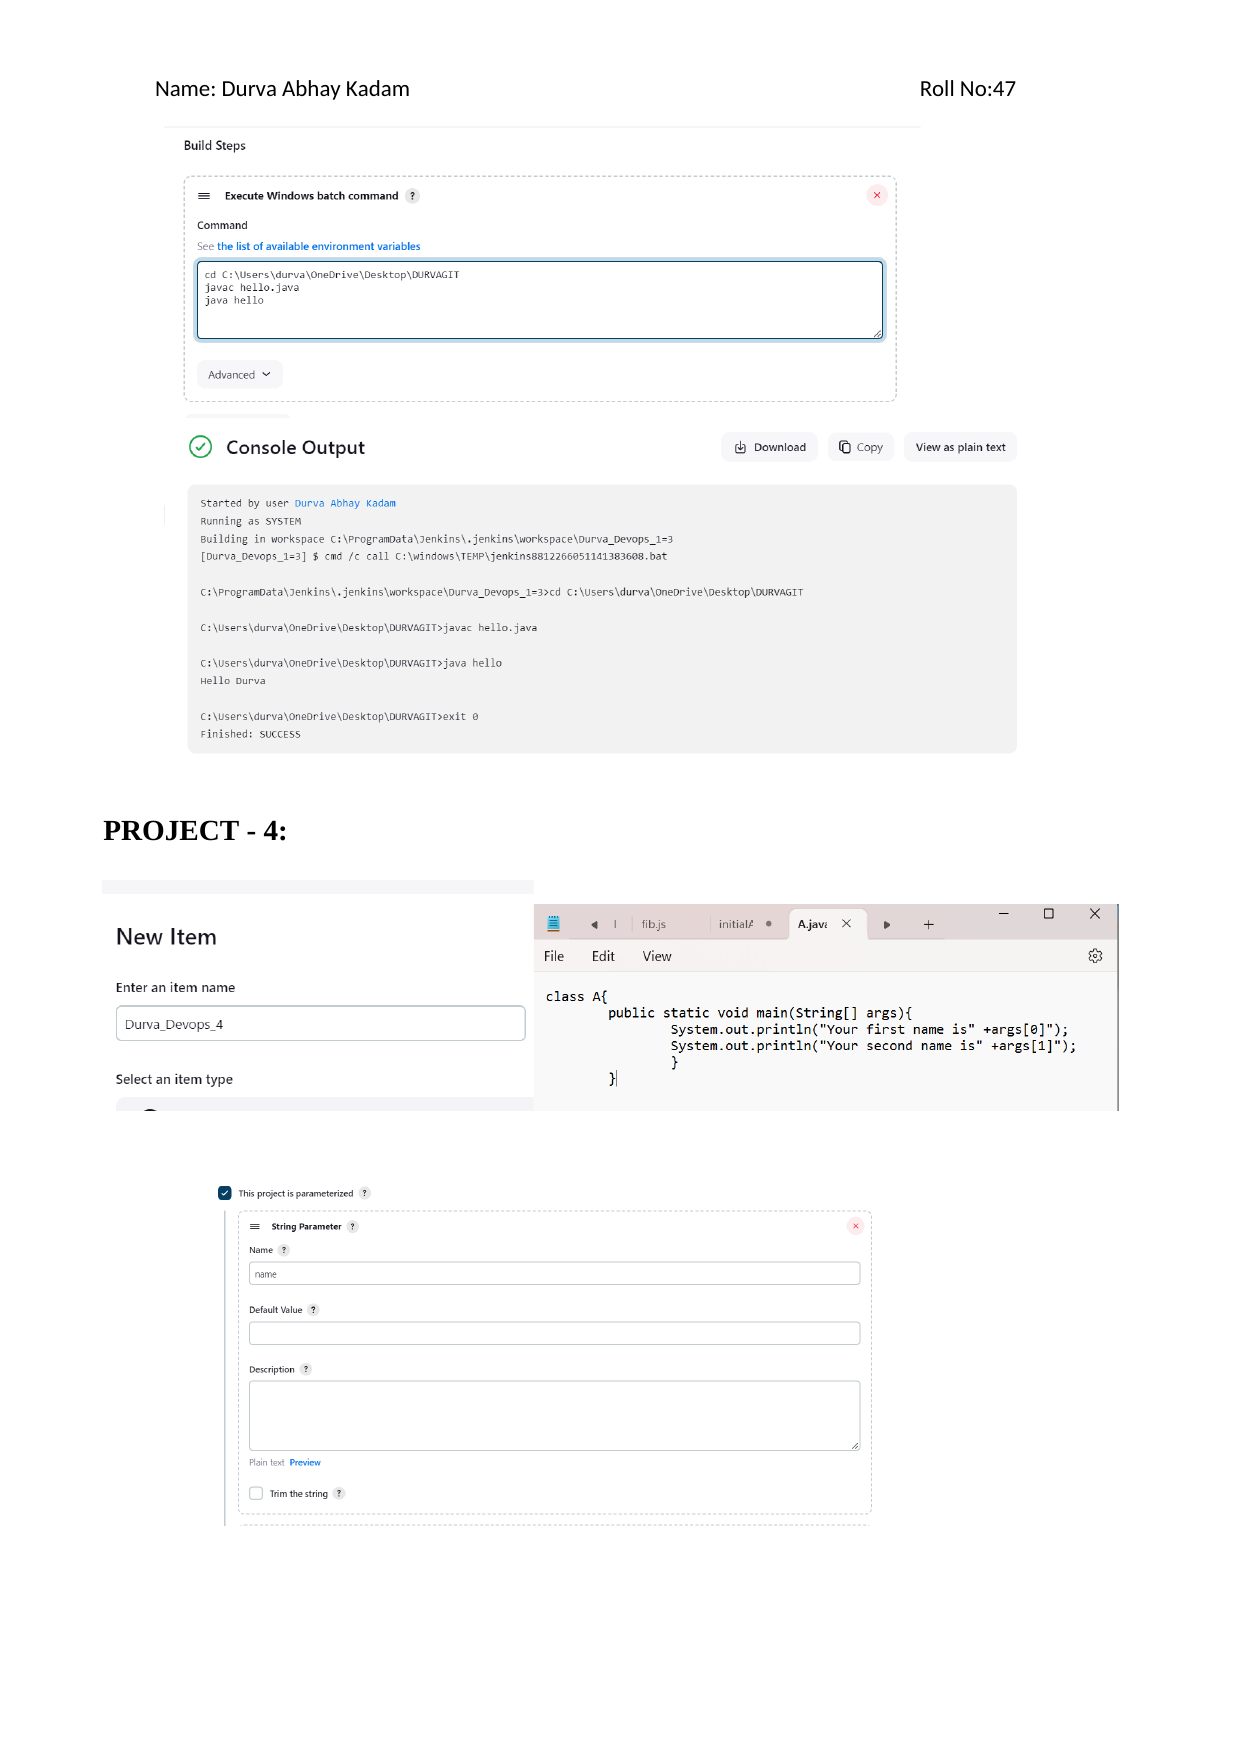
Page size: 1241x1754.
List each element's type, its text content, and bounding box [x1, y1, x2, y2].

picture [164, 126, 1039, 780]
text PROJECT - 4: [103, 813, 1090, 847]
picture [101, 880, 1119, 1111]
picture [203, 1177, 880, 1526]
